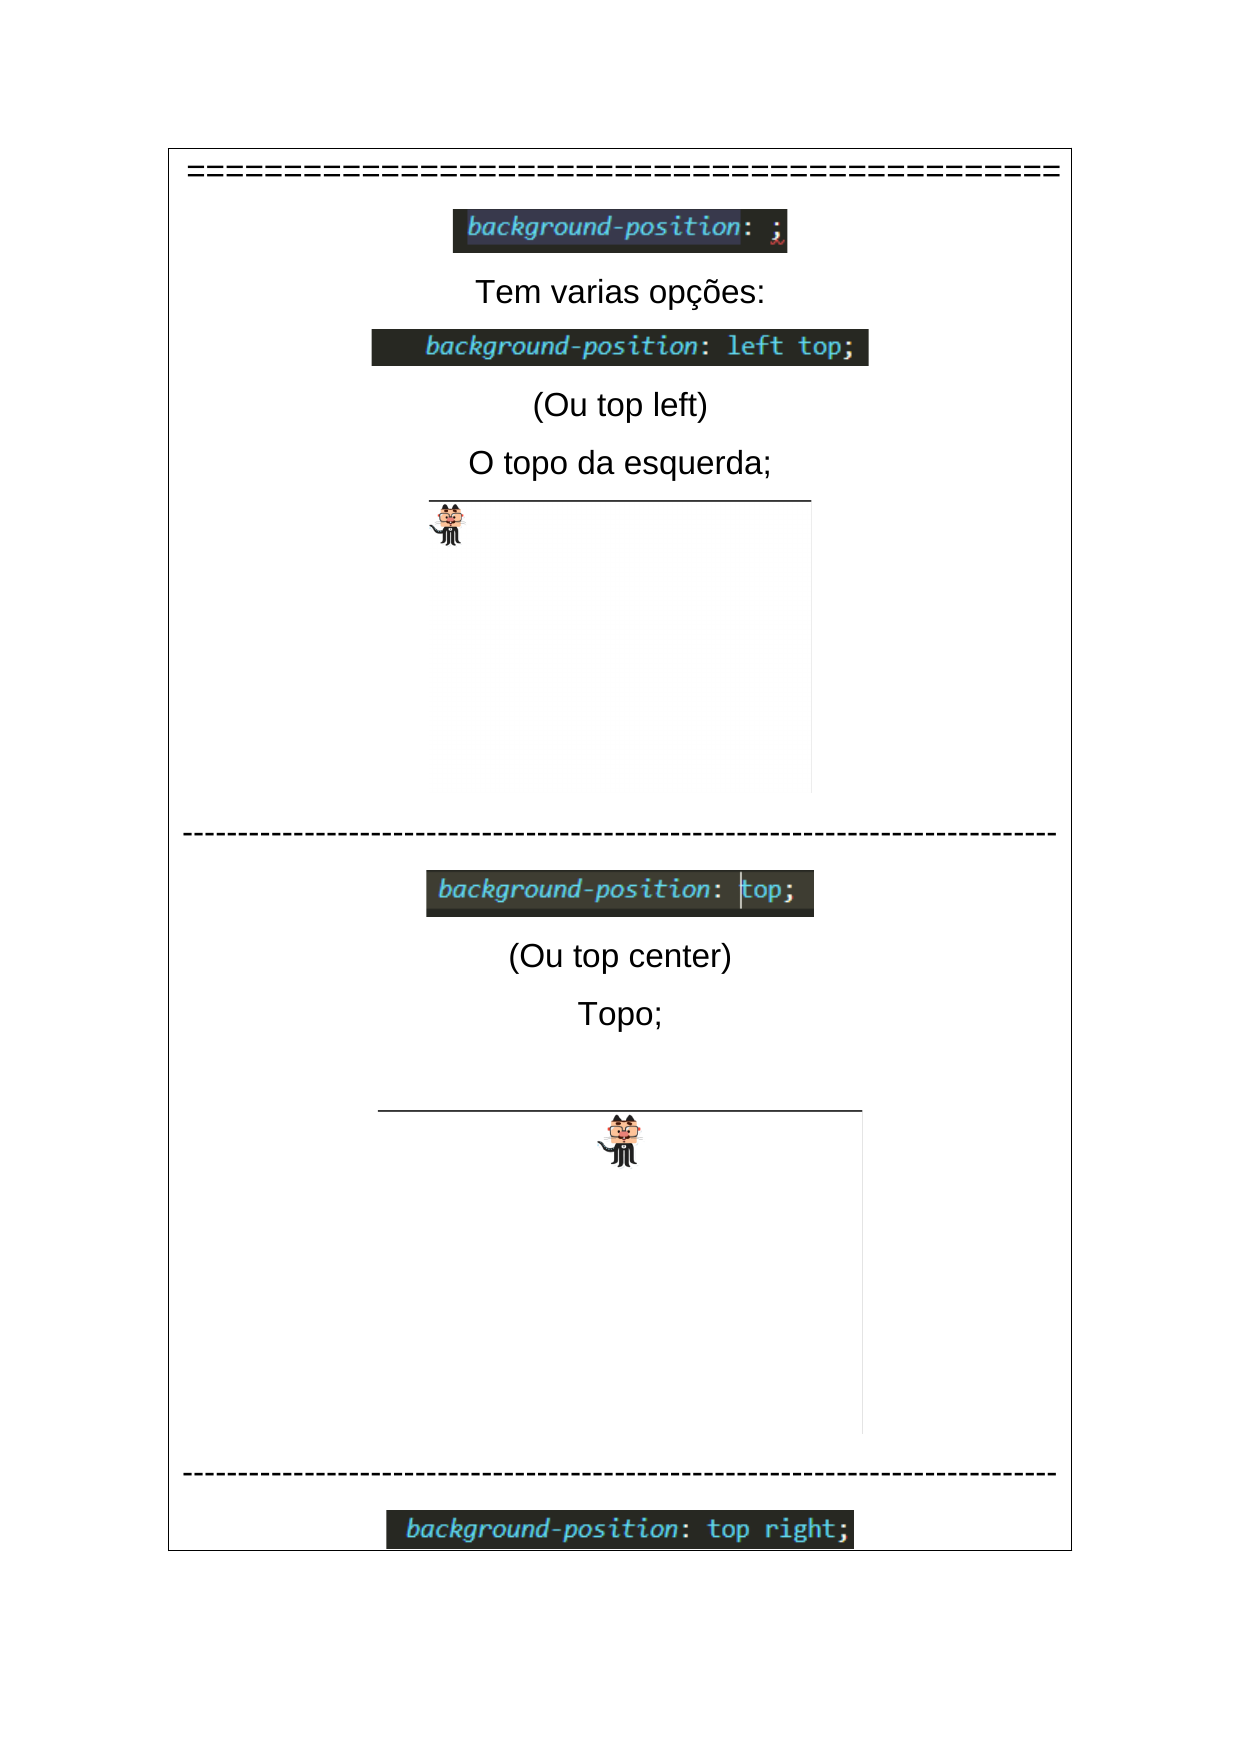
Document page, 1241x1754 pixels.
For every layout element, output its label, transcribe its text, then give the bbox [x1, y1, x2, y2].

picture [428, 500, 812, 793]
text O topo da esquerda; [169, 439, 1071, 481]
text Tem varias opções: [169, 268, 1071, 310]
picture [386, 1510, 854, 1549]
picture [426, 870, 814, 917]
picture [452, 209, 788, 253]
text ------------------------------------------------------------------------------- [169, 809, 1071, 850]
text (Ou top left) [169, 381, 1071, 423]
text (Ou top center) [169, 932, 1071, 974]
text ------------------------------------------------------------------------------- [169, 1449, 1071, 1491]
picture [377, 1110, 863, 1434]
picture [371, 329, 869, 366]
text Topo; [169, 991, 1071, 1032]
text ============================================= [169, 149, 1071, 189]
